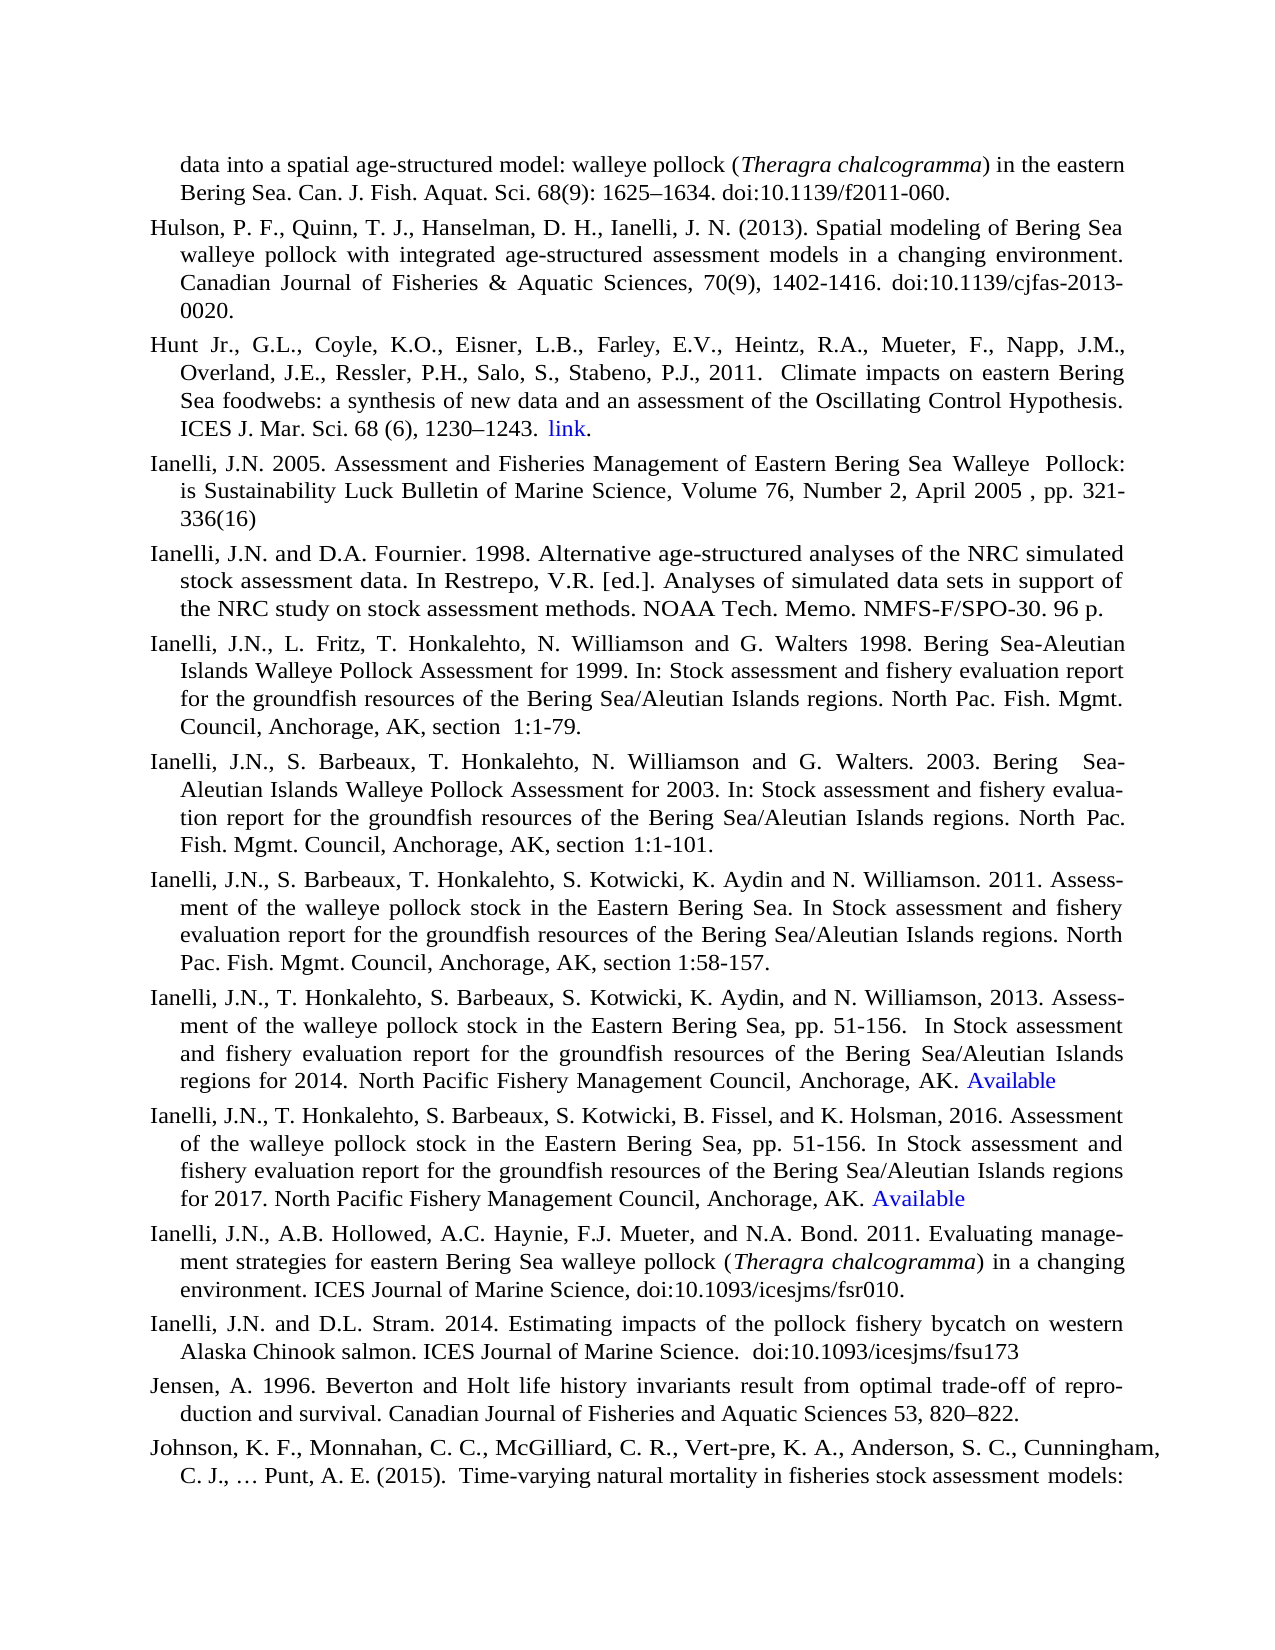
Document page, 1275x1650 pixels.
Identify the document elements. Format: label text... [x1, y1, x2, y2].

text C. J., … Punt, A. E. (2015). Time-varying natural mortality in fisheries stock assessment models: [180, 1462, 1275, 1489]
text Ianelli, J.N. and D.L. Stram. 2014. Estimating impacts of the pollock fishery bycatch on western Alaska Chinook salmon. ICES Journal of Marine Science. doi:10.1093/icesjms/fsu173 [150, 1310, 1125, 1364]
text Ianelli, J.N., L. Fritz, T. Honkalehto, N. Williamson and G. Walters 1998. Bering Sea-Aleutian Islands Walleye Pollock Assessment for 1999. In: Stock assessment and fishery evaluation report for the groundfish resources of the Bering Sea/Aleutian Islands regions. North Pac. Fish. Mgmt. Council, Anchorage, AK, section 1:1-79. [150, 630, 1125, 740]
text Ianelli, J.N., T. Honkalehto, S. Barbeaux, S. Kotwicki, B. Fissel, and K. Holsman, 2016. Assessment of the walleye pollock stock in the Eastern Bering Sea, pp. 51-156. In Stock assessment and fishery evaluation report for the groundfish resources of the Bering Sea/Aleutian Islands regions for 2017. North Pacific Fishery Management Council, Anchorage, AK. Available [150, 1102, 1125, 1212]
text Johnson, K. F., Monnahan, C. C., McGilliard, C. R., Vert-pre, K. A., Anderson, S. C., Cunningham, [150, 1434, 1275, 1460]
text Ianelli, J.N., S. Barbeaux, T. Honkalehto, S. Kotwicki, K. Aydin and N. Williamson. 2011. Assess- ment of the walleye pollock stock in the Eastern Bering Sea. In Stock assessment and fishery evaluation report for the groundfish resources of the Bering Sea/Aleutian Islands regions. North Pac. Fish. Mgmt. Council, Anchorage, AK, section 1:58-157. [150, 866, 1125, 976]
text Ianelli, J.N., T. Honkalehto, S. Barbeaux, S. Kotwicki, K. Aydin, and N. Williamson, 2013. Assess- ment of the walleye pollock stock in the Eastern Bering Sea, pp. 51-156. In Stock assessment and fishery evaluation report for the groundfish resources of the Bering Sea/Aleutian Islands regions for 2014. North Pacific Fishery Management Council, Anchorage, AK. Available [150, 984, 1125, 1094]
text Hulson, P. F., Quinn, T. J., Hanselman, D. H., Ianelli, J. N. (2013). Spatial modeling of Bering Sea walleye pollock with integrated age-structured assessment models in a changing environment. Canadian Journal of Fisheries & Aquatic Sciences, 70(9), 1402-1416. doi:10.1139/cjfas-2013- 0020. [150, 213, 1125, 324]
text Jensen, A. 1996. Beverton and Holt life history invariants result from optimal trade-off of repro- duction and survival. Canadian Journal of Fisheries and Aquatic Sciences 53, 820–822. [150, 1372, 1125, 1426]
text data into a spatial age-structured model: walleye pollock (Theragra chalcogramma) in the eastern Bering Sea. Can. J. Fish. Aquat. Sci. 68(9): 1625–1634. doi:10.1139/f2011-060. [180, 151, 1125, 206]
text Ianelli, J.N. and D.A. Fournier. 1998. Alternative age-structured analyses of the NRC simulated stock assessment data. In Restrepo, V.R. [ed.]. Analyses of simulated data sets in support of the NRC study on stock assessment methods. NOAA Tech. Memo. NMFS-F/SPO-30. 96 p. [150, 539, 1125, 622]
text Ianelli, J.N. 2005. Assessment and Fisheries Management of Eastern Bering Sea Walleye Pollock: is Sustainability Luck Bulletin of Marine Science, Volume 76, Number 2, April 2005 , pp. 321- 336(16) [150, 449, 1125, 532]
text Ianelli, J.N., A.B. Hollowed, A.C. Haynie, F.J. Mueter, and N.A. Bond. 2011. Evaluating manage- ment strategies for eastern Bering Sea walleye pollock (Theragra chalcogramma) in a changing environment. ICES Journal of Marine Science, doi:10.1093/icesjms/fsr010. [150, 1220, 1125, 1302]
text Hunt Jr., G.L., Coyle, K.O., Eisner, L.B., Farley, E.V., Heintz, R.A., Mueter, F., Napp, J.M., Overland, J.E., Ressler, P.H., Salo, S., Stabeno, P.J., 2011. Climate impacts on eastern Bering Sea foodwebs: a synthesis of new data and an assessment of the Oscillating Control Hypothesis. ICES J. Mar. Sci. 68 (6), 1230–1243. link. [150, 332, 1125, 442]
text Ianelli, J.N., S. Barbeaux, T. Honkalehto, N. Williamson and G. Walters. 2003. Bering Sea- Aleutian Islands Walleye Pollock Assessment for 2003. In: Stock assessment and fishery evalua- tion report for the groundfish resources of the Bering Sea/Aleutian Islands regions. North Pac. Fish. Mgmt. Council, Anchorage, AK, section 1:1-101. [150, 748, 1125, 858]
